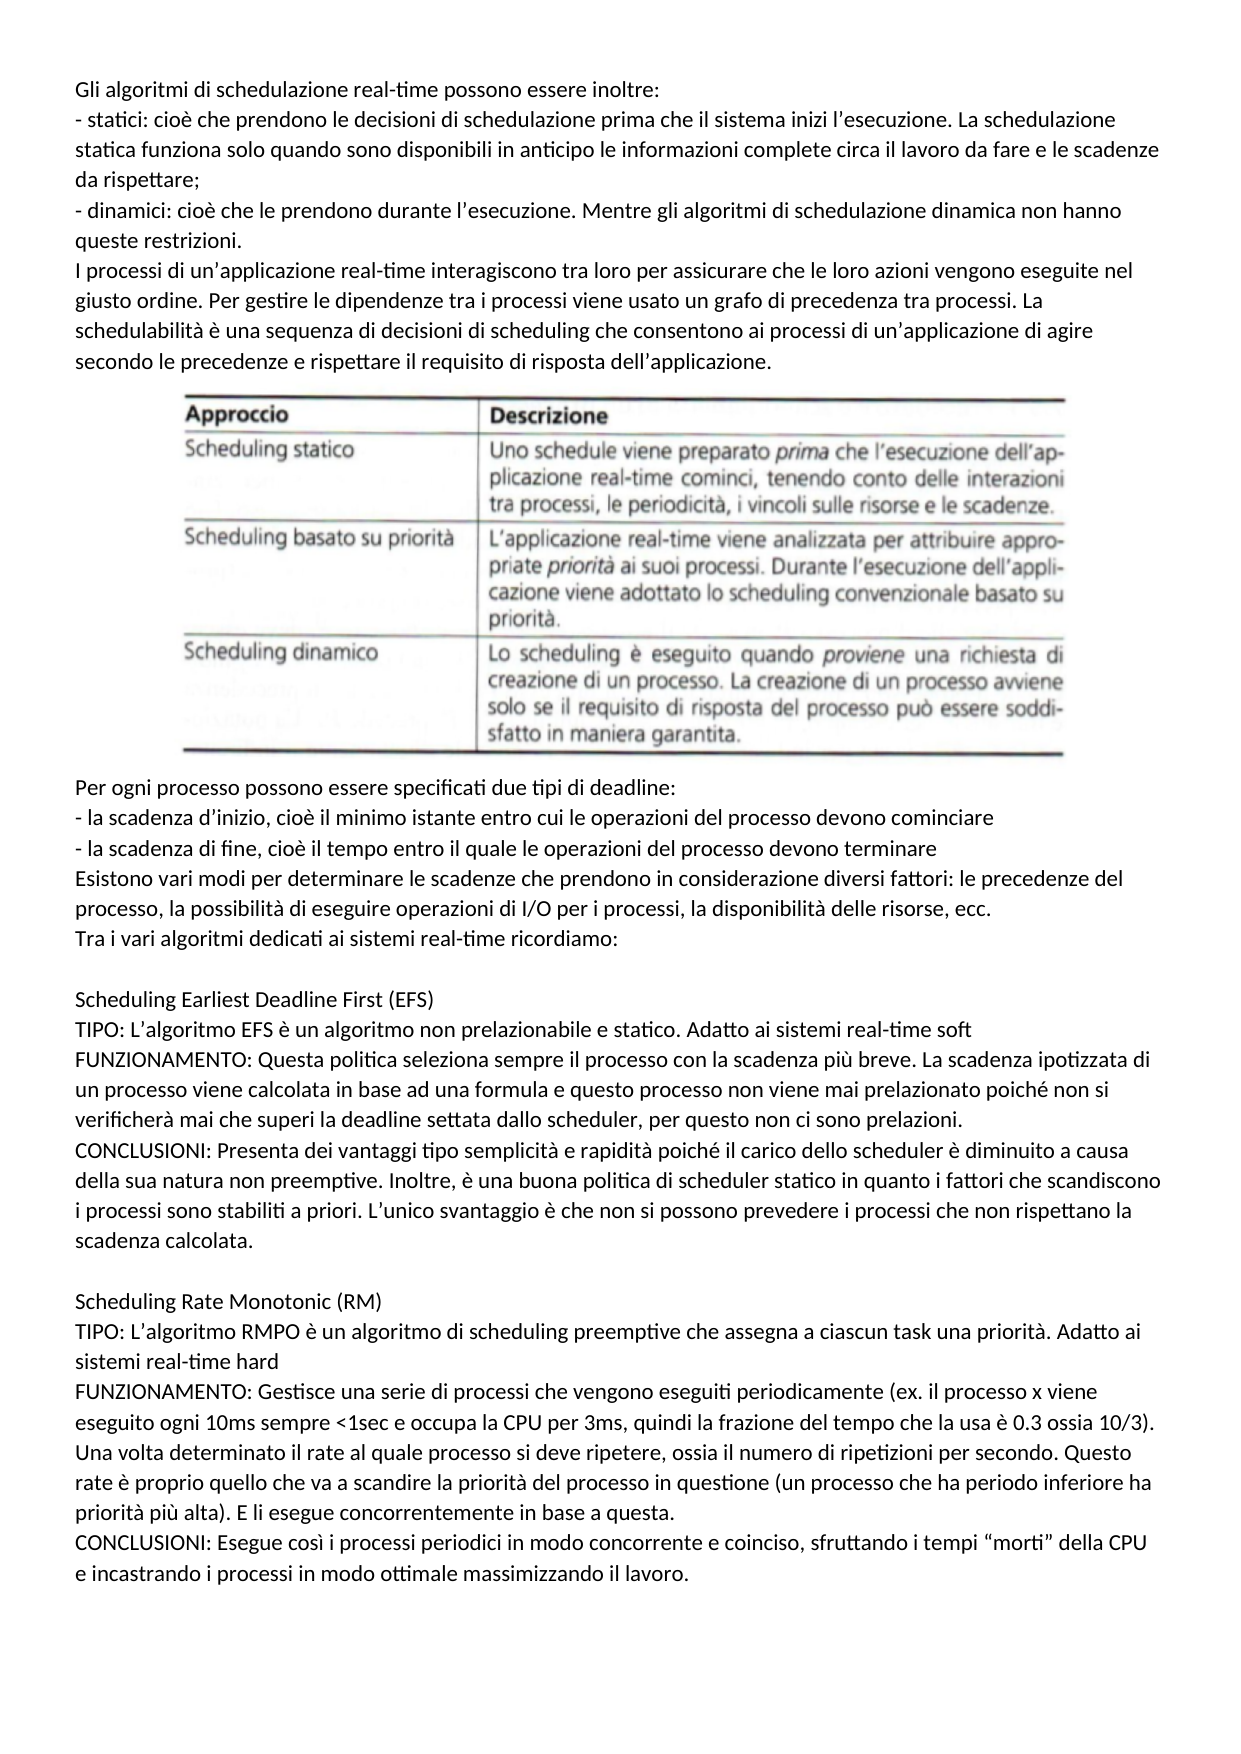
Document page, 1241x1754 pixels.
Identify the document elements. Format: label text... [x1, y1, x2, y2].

text Per ogni processo possono essere specificati due tipi di deadline: [75, 773, 1165, 801]
text - statici: cioè che prendono le decisioni di schedulazione prima che il sistema inizi l’esecuzione. La schedulazione statica funziona solo quando sono disponibili in anticipo le informazioni complete circa il lavoro da fare e le scadenze da rispettare; [75, 105, 1165, 194]
text - dinamici: cioè che le prendono durante l’esecuzione. Mentre gli algoritmi di schedulazione dinamica non hanno queste restrizioni. [75, 196, 1165, 254]
text FUNZIONAMENTO: Questa politica seleziona sempre il processo con la scadenza più breve. La scadenza ipotizzata di un processo viene calcolata in base ad una formula e questo processo non viene mai prelazionato poiché non si verificherà mai che superi la deadline settata dallo scheduler, per questo non ci sono prelazioni. [75, 1045, 1165, 1133]
picture [172, 380, 1073, 770]
text FUNZIONAMENTO: Gestisce una serie di processi che vengono eseguiti periodicamente (ex. il processo x viene eseguito ogni 10ms sempre <1sec e occupa la CPU per 3ms, quindi la frazione del tempo che la usa è 0.3 ossia 10/3). Una volta determinato il rate al quale processo si deve ripetere, ossia il numero di ripetizioni per secondo. Questo rate è proprio quello che va a scandire la priorità del processo in questione (un processo che ha periodo inferiore ha priorità più alta). E li esegue concorrentemente in base a questa. [75, 1377, 1165, 1526]
text Scheduling Earliest Deadline First (EFS) [75, 985, 1165, 1013]
text CONCLUSIONI: Esegue così i processi periodici in modo concorrente e coinciso, sfruttando i tempi “morti” della CPU e incastrando i processi in modo ottimale massimizzando il lavoro. [75, 1528, 1165, 1587]
text Gli algoritmi di schedulazione real-time possono essere inoltre: [75, 75, 1165, 103]
text TIPO: L’algoritmo EFS è un algoritmo non prelazionabile e statico. Adatto ai sistemi real-time soft [75, 1015, 1165, 1043]
text Esistono vari modi per determinare le scadenze che prendono in considerazione diversi fattori: le precedenze del processo, la possibilità di eseguire operazioni di I/O per i processi, la disponibilità delle risorse, ecc. [75, 864, 1165, 922]
text - la scadenza di fine, cioè il tempo entro il quale le operazioni del processo devono terminare [75, 834, 1165, 862]
text TIPO: L’algoritmo RMPO è un algoritmo di scheduling preemptive che assegna a ciascun task una priorità. Adatto ai sistemi real-time hard [75, 1317, 1165, 1375]
text - la scadenza d’inizio, cioè il minimo istante entro cui le operazioni del processo devono cominciare [75, 803, 1165, 831]
text CONCLUSIONI: Presenta dei vantaggi tipo semplicità e rapidità poiché il carico dello scheduler è diminuito a causa della sua natura non preemptive. Inoltre, è una buona politica di scheduler statico in quanto i fattori che scandiscono i processi sono stabiliti a priori. L’unico svantaggio è che non si possono prevedere i processi che non rispettano la scadenza calcolata. [75, 1136, 1165, 1254]
text I processi di un’applicazione real-time interagiscono tra loro per assicurare che le loro azioni vengono eseguite nel giusto ordine. Per gestire le dipendenze tra i processi viene usato un grafo di precedenza tra processi. La schedulabilità è una sequenza di decisioni di scheduling che consentono ai processi di un’applicazione di agire secondo le precedenze e rispettare il requisito di risposta dell’applicazione. [75, 256, 1165, 375]
text Scheduling Rate Monotonic (RM) [75, 1287, 1165, 1315]
text Tra i vari algoritmi dedicati ai sistemi real-time ricordiamo: [75, 924, 1165, 952]
